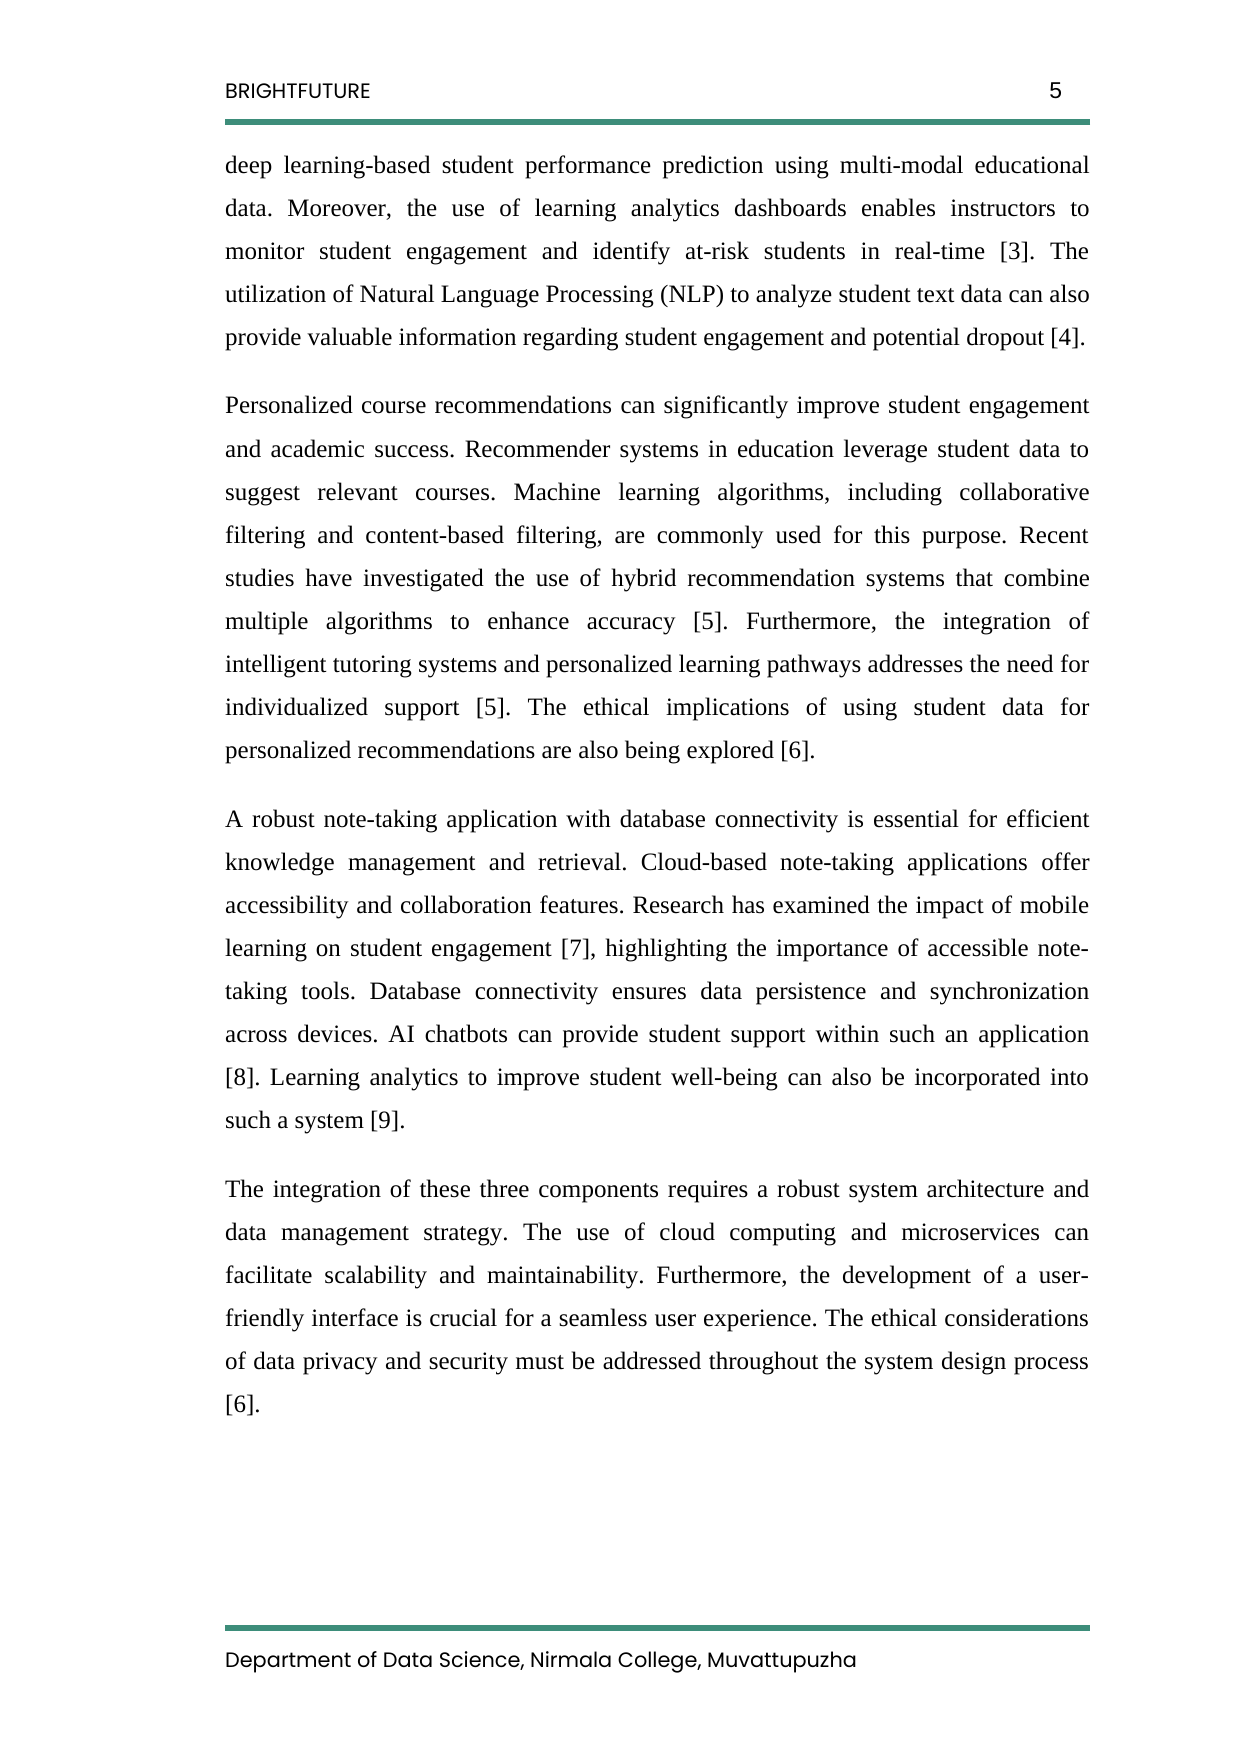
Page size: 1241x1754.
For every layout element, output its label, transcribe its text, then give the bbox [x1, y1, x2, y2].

text The integration of these three components requires a robust system architecture and data management strategy. The use of cloud computing and microservices can facilitate scalability and maintainability. Furthermore, the development of a user-friendly interface is crucial for a seamless user experience. The ethical considerations of data privacy and security must be addressed throughout the system design process [6]. [225, 1174, 1090, 1418]
text Personalized course recommendations can significantly improve student engagement and academic success. Recommender systems in education leverage student data to suggest relevant courses. Machine learning algorithms, including collaborative filtering and content-based filtering, are commonly used for this purpose. Recent studies have investigated the use of hybrid recommendation systems that combine multiple algorithms to enhance accuracy [5]. Furthermore, the integration of intelligent tutoring systems and personalized learning pathways addresses the need for individualized support [5]. The ethical implications of using student data for personalized recommendations are also being explored [6]. [225, 391, 1090, 764]
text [225, 150, 1090, 351]
text A robust note-taking application with database connectivity is essential for efficient knowledge management and retrieval. Cloud-based note-taking applications offer accessibility and collaboration features. Research has examined the impact of mobile learning on student engagement [7], highlighting the importance of accessible note-taking tools. Database connectivity ensures data persistence and synchronization across devices. AI chatbots can provide student support within such an application [8]. Learning analytics to improve student well-being can also be incorporated into such a system [9]. [225, 804, 1090, 1134]
